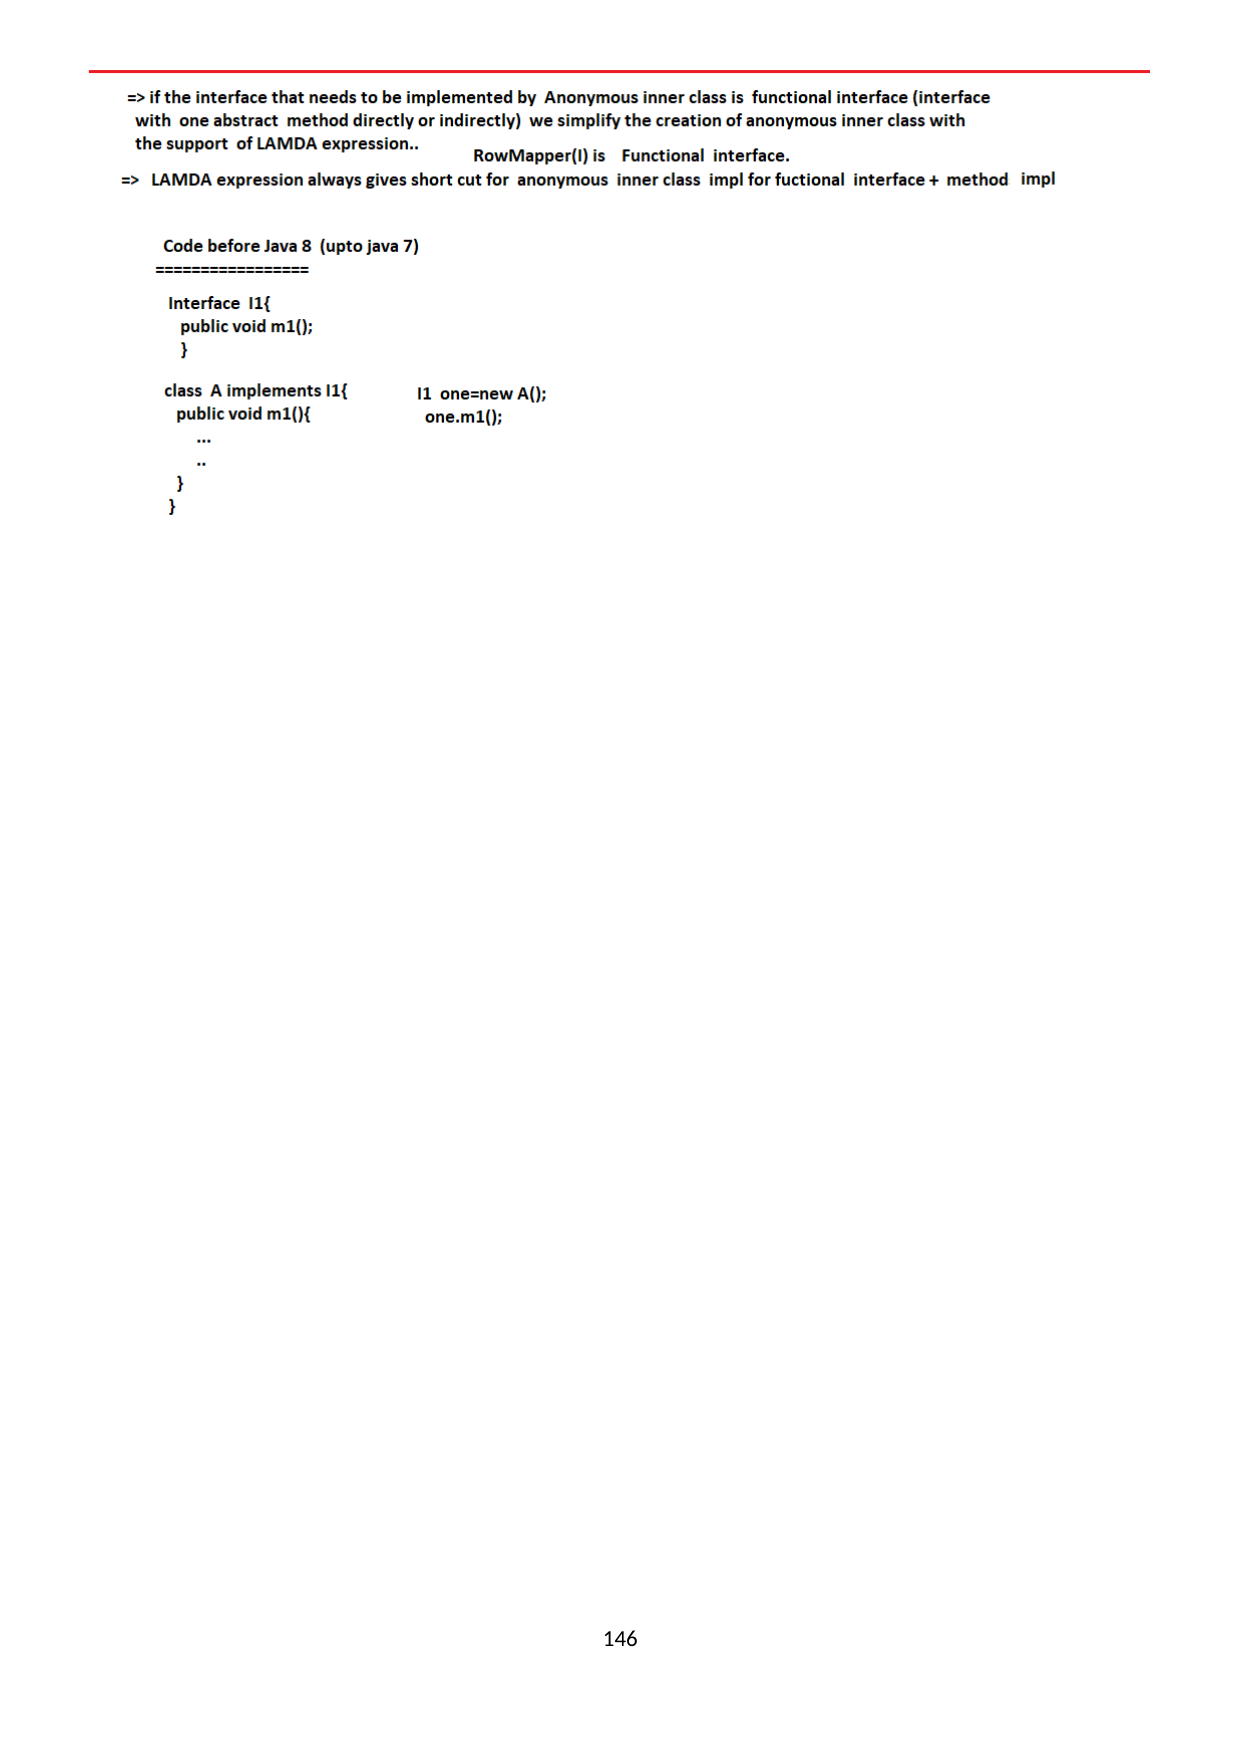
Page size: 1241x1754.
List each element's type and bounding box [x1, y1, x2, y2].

picture [88, 59, 1150, 523]
